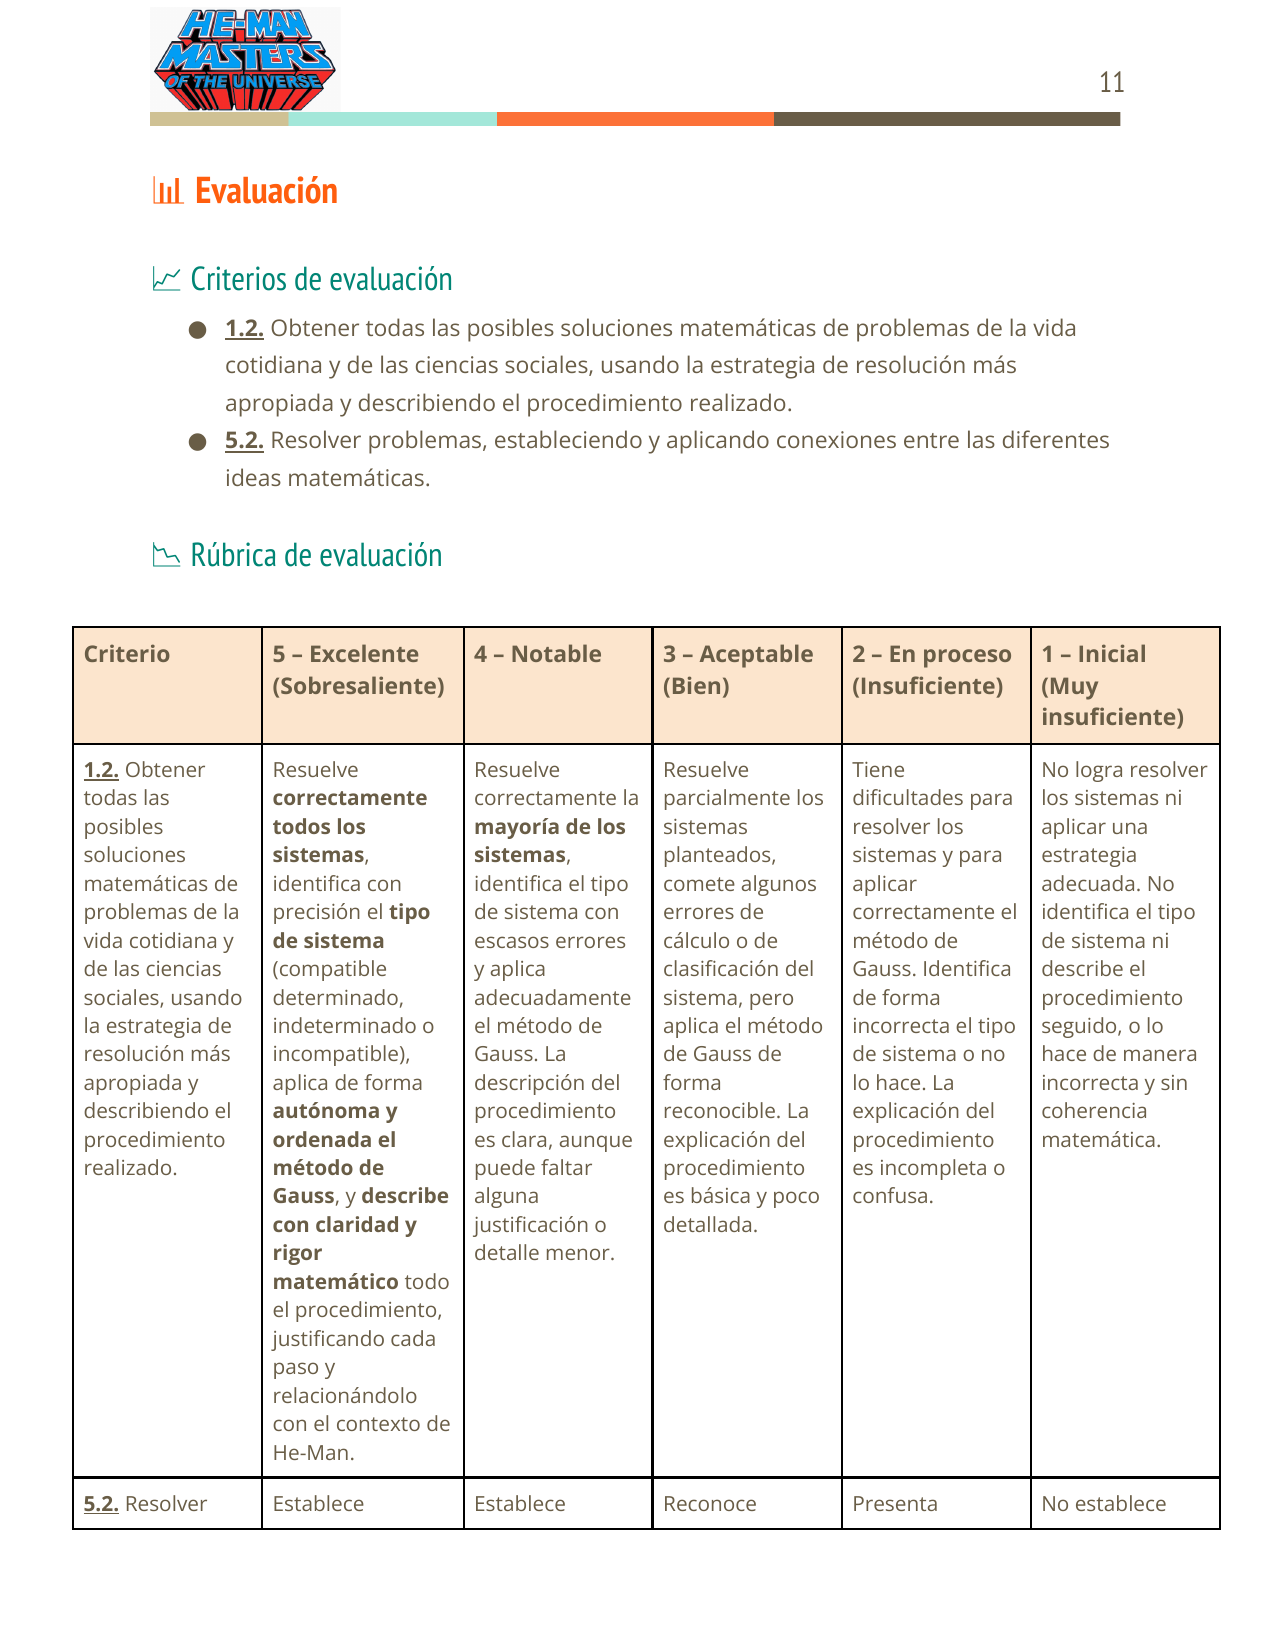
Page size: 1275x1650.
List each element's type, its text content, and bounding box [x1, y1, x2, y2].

subtitle 📈 Criterios de evaluación [150, 256, 1125, 299]
table_cell Tiene dificultades para resolver los sistemas y para aplicar correctamente el método de Gauss. Identifica de forma incorrecta el tipo de sistema o no lo hace. La explicación del procedimiento es incompleta o confusa. [843, 745, 1030, 1476]
table_header 2 – En proceso (Insuficiente) [843, 628, 1030, 743]
table_header 4 – Notable [465, 628, 651, 743]
table_header 5 – Excelente (Sobresaliente) [263, 628, 463, 743]
table_cell 1.2. Obtener todas las posibles soluciones matemáticas de problemas de la vida cotidiana y de las ciencias sociales, usando la estrategia de resolución más apropiada y describiendo el procedimiento realizado. [74, 745, 261, 1476]
picture [150, 7, 1121, 126]
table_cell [74, 1479, 261, 1528]
table_cell Resuelve correctamente la mayoría de los sistemas, identifica el tipo de sistema con escasos errores y aplica adecuadamente el método de Gauss. La descripción del procedimiento es clara, aunque puede faltar alguna justificación o detalle menor. [465, 745, 651, 1476]
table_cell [843, 1479, 1030, 1528]
table_cell Resuelve correctamente todos los sistemas, identifica con precisión el tipo de sistema (compatible determinado, indeterminado o incompatible), aplica de forma autónoma y ordenada el método de Gauss, y describe con claridad y rigor matemático todo el procedimiento, justificando cada paso y relacionándolo con el contexto de He-Man. [263, 745, 463, 1476]
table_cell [465, 1479, 651, 1528]
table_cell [654, 1479, 841, 1528]
table_cell No logra resolver los sistemas ni aplicar una estrategia adecuada. No identifica el tipo de sistema ni describe el procedimiento seguido, o lo hace de manera incorrecta y sin coherencia matemática. [1032, 745, 1219, 1476]
list 5.2. Resolver problemas, estableciendo y aplicando conexiones entre las diferentes ideas matemáticas. [187, 424, 1125, 493]
subtitle 📉 Rúbrica de evaluación [150, 533, 1125, 576]
list 1.2. Obtener todas las posibles soluciones matemáticas de problemas de la vida cotidiana y de las ciencias sociales, usando la estrategia de resolución más apropiada y describiendo el procedimiento realizado. [187, 312, 1125, 418]
table_header 3 – Aceptable (Bien) [654, 628, 841, 743]
table_header Criterio [74, 628, 261, 743]
text 📊 Evaluación [150, 165, 1125, 213]
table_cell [263, 1479, 463, 1528]
table_cell Resuelve parcialmente los sistemas planteados, comete algunos errores de cálculo o de clasificación del sistema, pero aplica el método de Gauss de forma reconocible. La explicación del procedimiento es básica y poco detallada. [654, 745, 841, 1476]
table_header 1 – Inicial (Muy insuficiente) [1032, 628, 1219, 743]
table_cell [1032, 1479, 1219, 1528]
